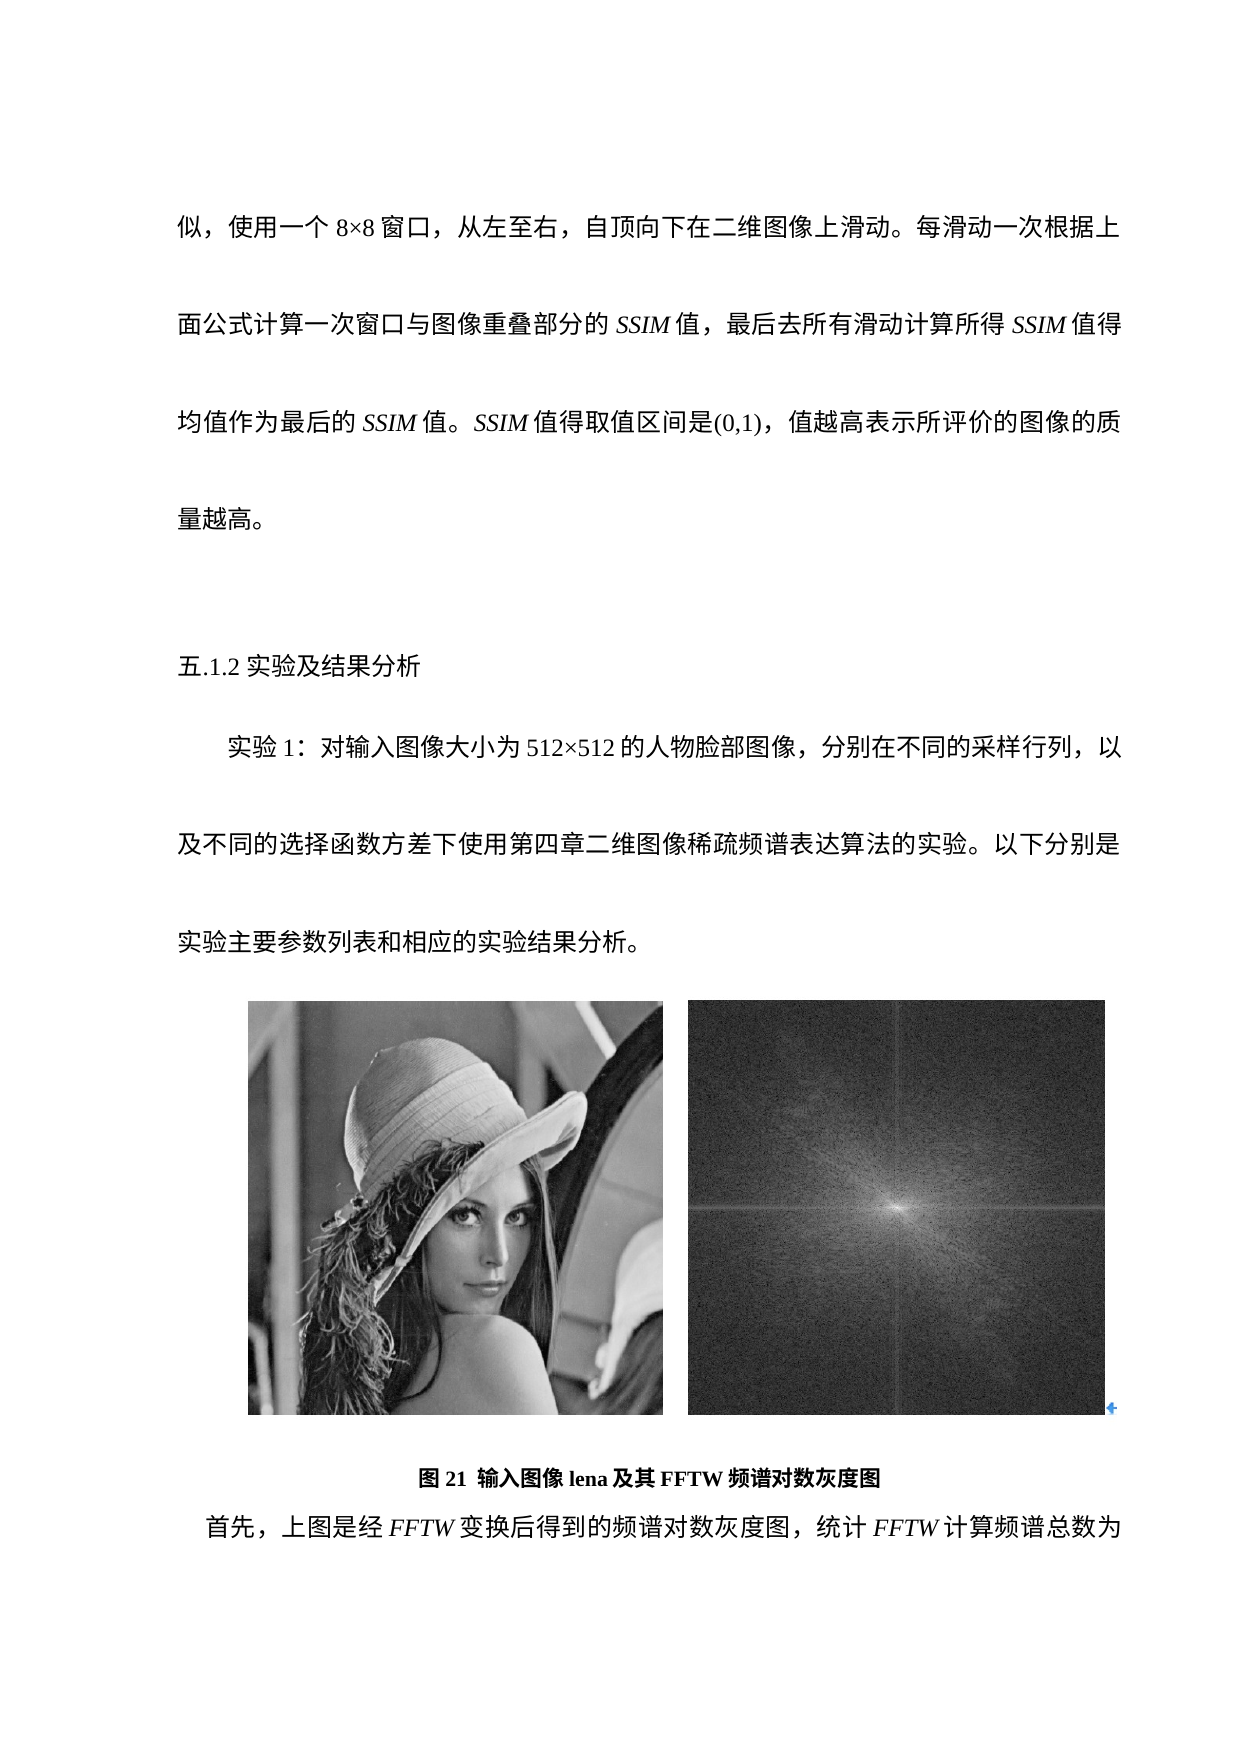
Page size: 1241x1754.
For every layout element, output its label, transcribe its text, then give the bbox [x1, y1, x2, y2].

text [177, 1493, 1122, 1558]
subtitle 实验及结果分析 [177, 632, 1122, 697]
text 实验1：对输入图像大小为512×512的人物脸部图像，分别在不同的采样行列，以及不同的选择函数方差下使用第四章二维图像稀疏频谱表达算法的实验。以下分别是实验主要参数列表和相应的实验结果分析。 [177, 713, 1122, 973]
picture [232, 990, 1117, 1427]
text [177, 193, 1122, 550]
text 图 21 输入图像lena及其FFTW频谱对数灰度图 [177, 1460, 1122, 1493]
